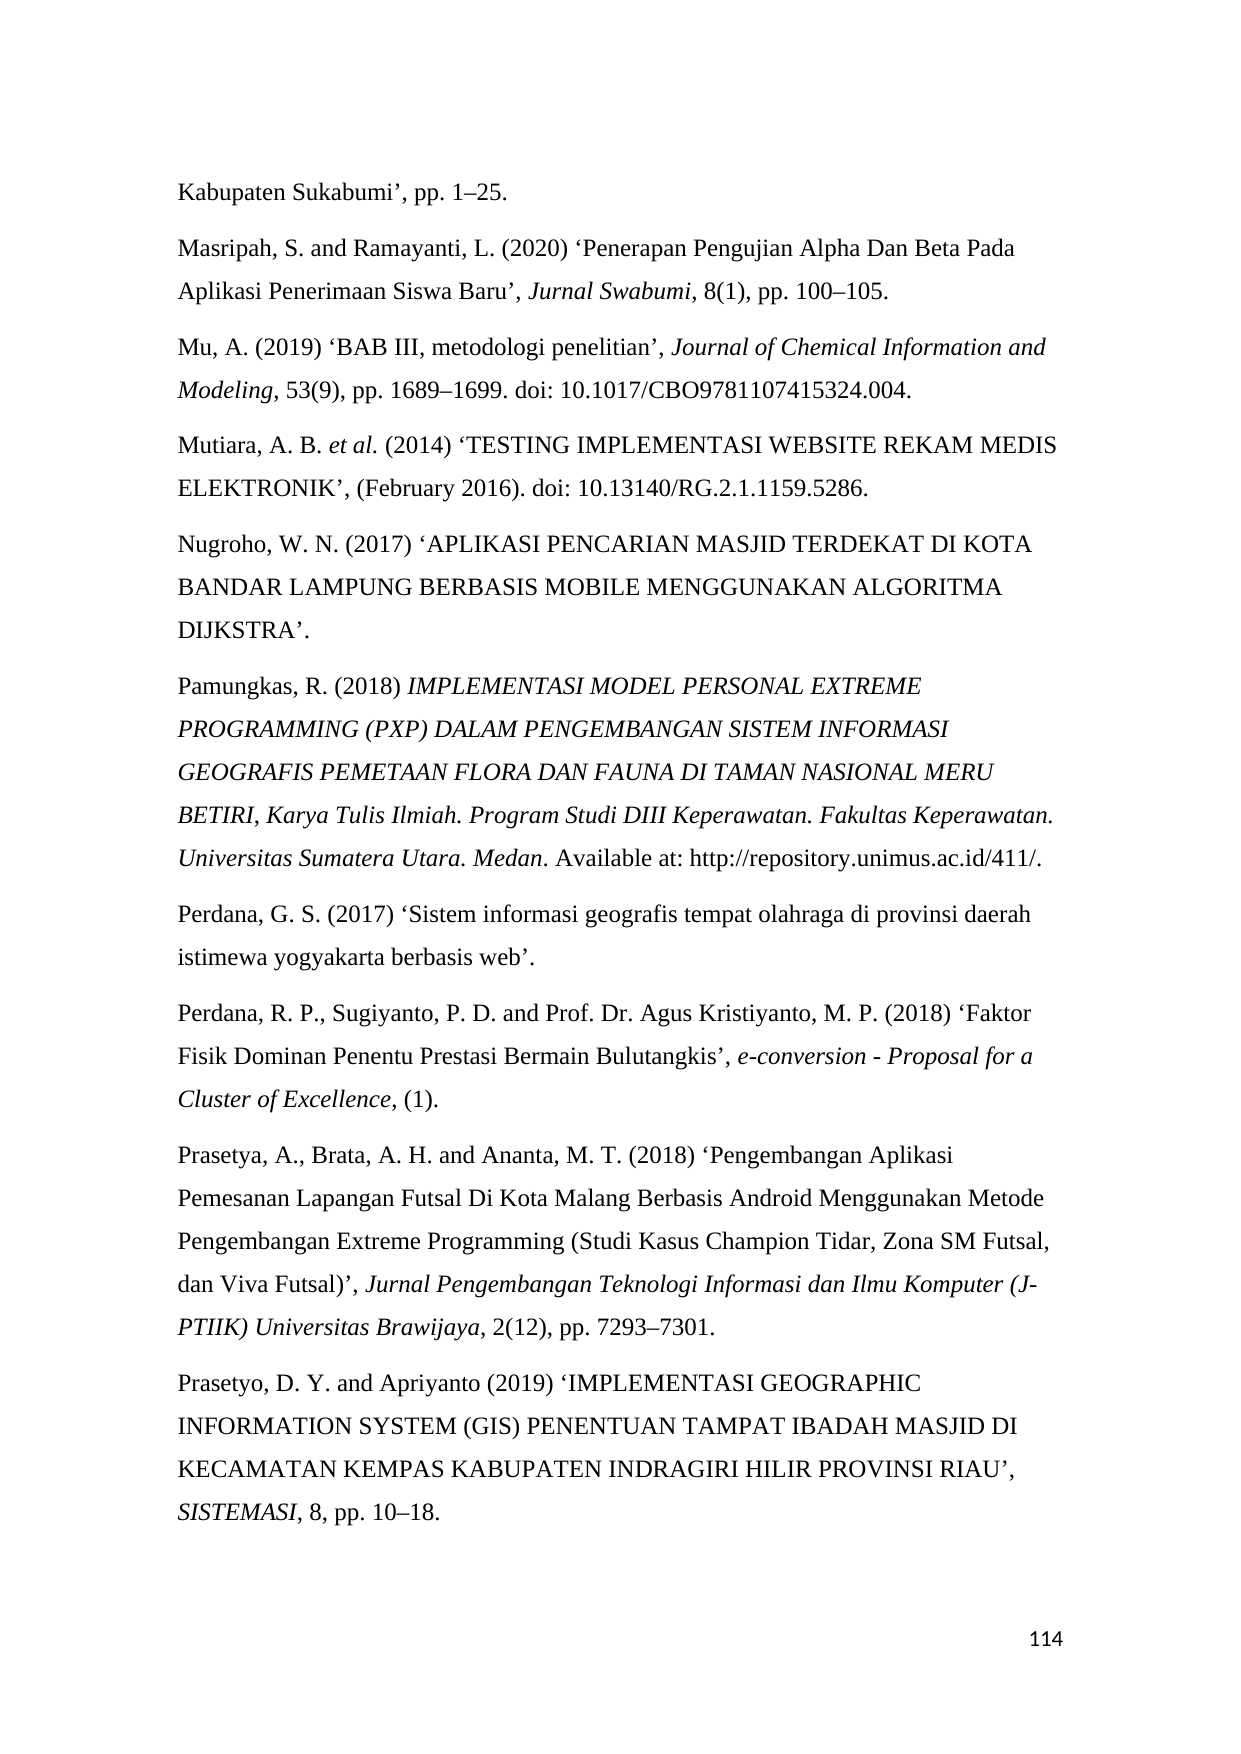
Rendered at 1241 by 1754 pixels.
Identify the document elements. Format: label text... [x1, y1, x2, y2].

text Prasetyo, D. Y. and Apriyanto (2019) ‘IMPLEMENTASI GEOGRAPHIC INFORMATION SYSTEM (GIS) PENENTUAN TAMPAT IBADAH MASJID DI KECAMATAN KEMPAS KABUPATEN INDRAGIRI HILIR PROVINSI RIAU’, SISTEMASI, 8, pp. 10–18. [177, 1368, 1063, 1526]
text Perdana, R. P., Sugiyanto, P. D. and Prof. Dr. Agus Kristiyanto, M. P. (2018) ‘Faktor Fisik Dominan Penentu Prestasi Bermain Bulutangkis’, e-conversion - Proposal for a Cluster of Excellence, (1). [177, 998, 1063, 1113]
text Mutiara, A. B. et al. (2014) ‘TESTING IMPLEMENTASI WEBSITE REKAM MEDIS ELEKTRONIK’, (February 2016). doi: 10.13140/RG.2.1.1159.5286. [177, 430, 1063, 502]
text Nugroho, W. N. (2017) ‘APLIKASI PENCARIAN MASJID TERDEKAT DI KOTA BANDAR LAMPUNG BERBASIS MOBILE MENGGUNAKAN ALGORITMA DIJKSTRA’. [177, 529, 1063, 644]
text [177, 177, 1063, 206]
text Perdana, G. S. (2017) ‘Sistem informasi geografis tempat olahraga di provinsi daerah istimewa yogyakarta berbasis web’. [177, 899, 1063, 971]
text Masripah, S. and Ramayanti, L. (2020) ‘Penerapan Pengujian Alpha Dan Beta Pada Aplikasi Penerimaan Siswa Baru’, Jurnal Swabumi, 8(1), pp. 100–105. [177, 233, 1063, 305]
text Pamungkas, R. (2018) IMPLEMENTASI MODEL PERSONAL EXTREME PROGRAMMING (PXP) DALAM PENGEMBANGAN SISTEM INFORMASI GEOGRAFIS PEMETAAN FLORA DAN FAUNA DI TAMAN NASIONAL MERU BETIRI, Karya Tulis Ilmiah. Program Studi DIII Keperawatan. Fakultas Keperawatan. Universitas Sumatera Utara. Medan. Available at: http://repository.unimus.ac.id/411/. [177, 671, 1063, 872]
text Prasetya, A., Brata, A. H. and Ananta, M. T. (2018) ‘Pengembangan Aplikasi Pemesanan Lapangan Futsal Di Kota Malang Berbasis Android Menggunakan Metode Pengembangan Extreme Programming (Studi Kasus Champion Tidar, Zona SM Futsal, dan Viva Futsal)’, Jurnal Pengembangan Teknologi Informasi dan Ilmu Komputer (J-PTIIK) Universitas Brawijaya, 2(12), pp. 7293–7301. [177, 1140, 1063, 1341]
text Mu, A. (2019) ‘BAB III, metodologi penelitian’, Journal of Chemical Information and Modeling, 53(9), pp. 1689–1699. doi: 10.1017/CBO9781107415324.004. [177, 332, 1063, 403]
